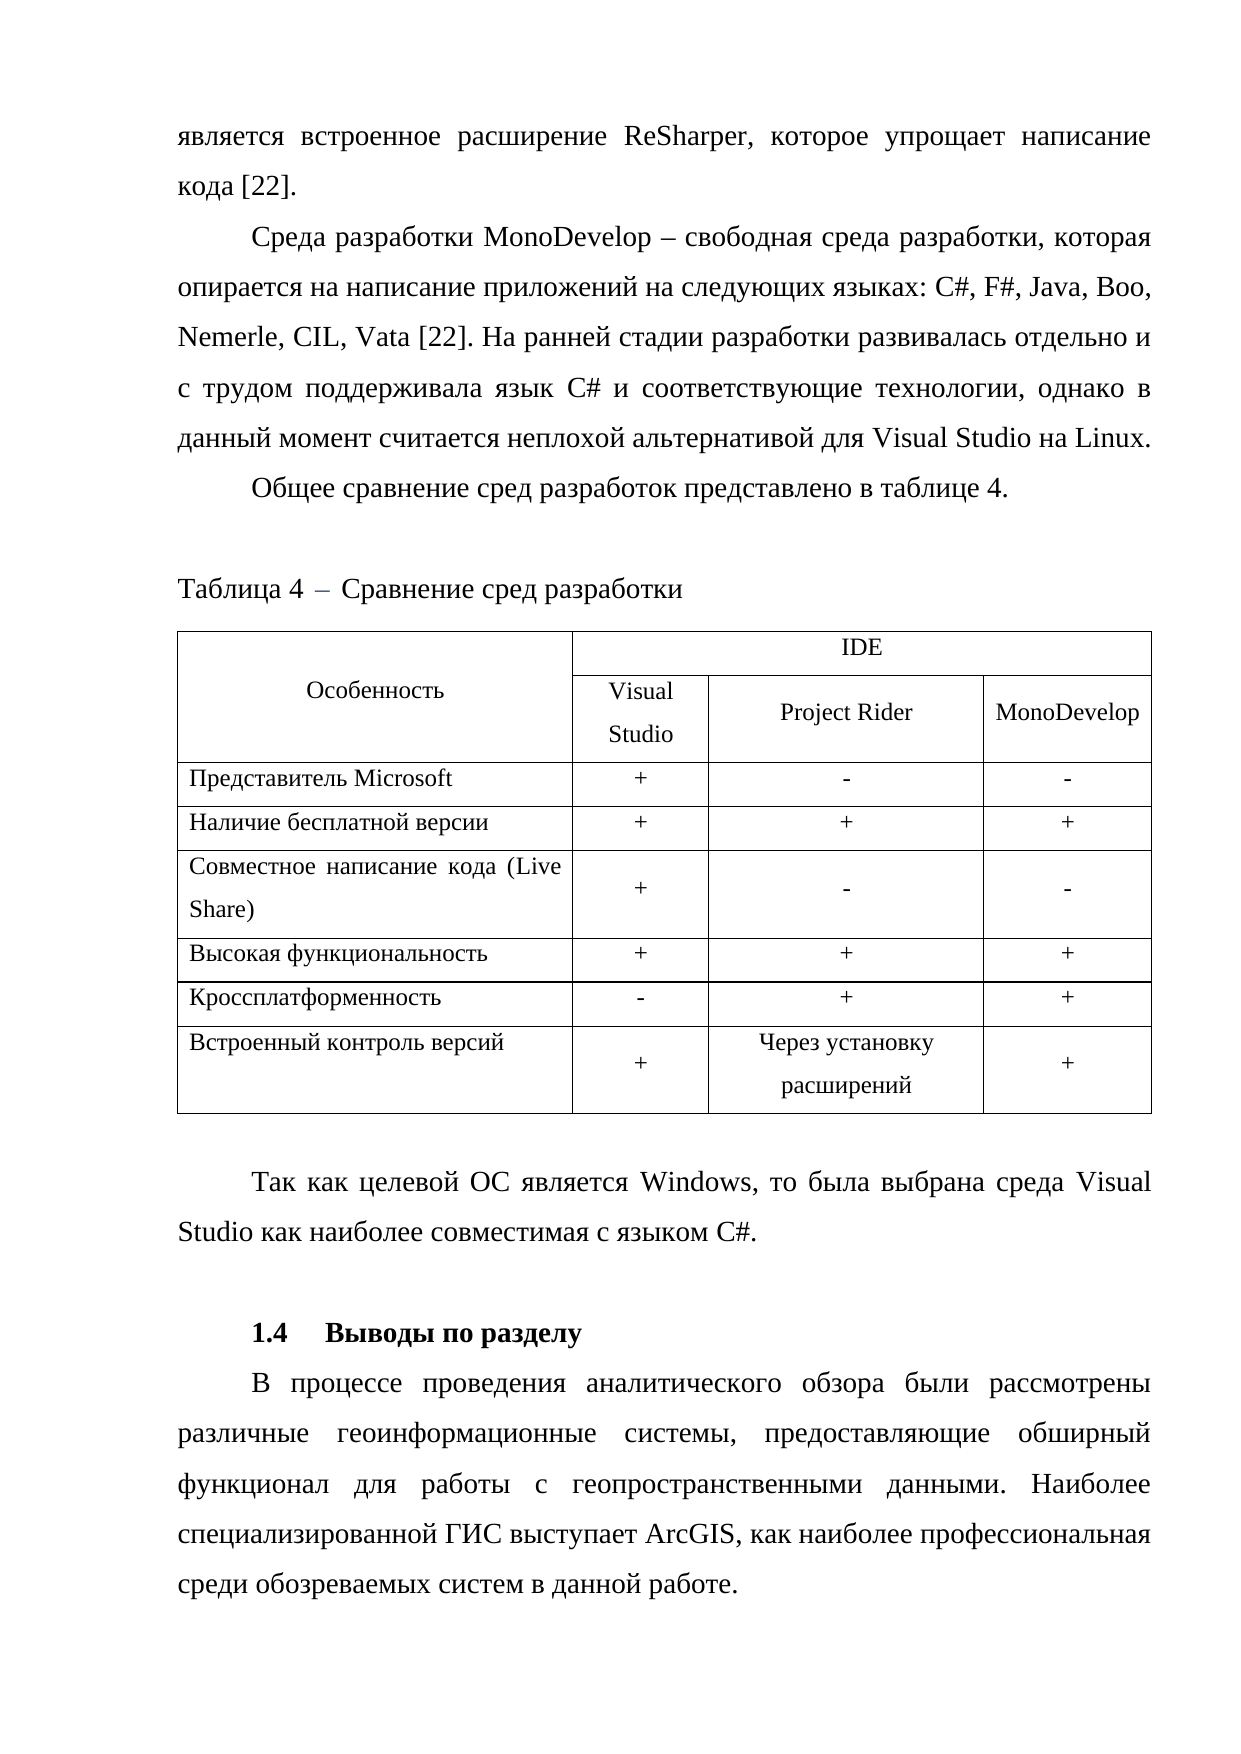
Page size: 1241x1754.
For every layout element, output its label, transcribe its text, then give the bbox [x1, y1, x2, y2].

table_cell + [984, 807, 1151, 850]
table_cell + [709, 939, 983, 981]
table_cell + [573, 763, 708, 806]
table_header IDE [573, 632, 1151, 675]
text Таблица 4 – Сравнение сред разработки [177, 571, 1152, 604]
table_cell Project Rider [709, 676, 983, 762]
table_cell - [984, 851, 1151, 937]
text Так как целевой ОС является Windows, то была выбрана среда Visual Studio как наиболее совместимая с языком C#. [177, 1164, 1152, 1248]
table_cell + [984, 1027, 1151, 1113]
table_cell + [709, 983, 983, 1026]
table_cell Visual Studio [573, 676, 708, 762]
table_cell + [573, 851, 708, 937]
table_cell Совместное написание кода (Live Share) [178, 851, 572, 937]
table_cell Представитель Microsoft [178, 763, 572, 806]
text В процессе проведения аналитического обзора были рассмотрены различные геоинформационные системы, предоставляющие обширный функционал для работы с геопространственными данными. Наиболее специализированной ГИС выступает ArcGIS, как наиболее профессиональная среди обозреваемых систем в данной работе. [177, 1365, 1152, 1600]
table_cell Высокая функциональность [178, 939, 572, 981]
table_cell - [984, 763, 1151, 806]
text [177, 118, 1152, 202]
table_cell + [709, 807, 983, 850]
table_cell Наличие бесплатной версии [178, 807, 572, 850]
table_header Особенность [178, 632, 572, 762]
subtitle Выводы по разделу [177, 1315, 1152, 1348]
table_cell MonoDevelop [984, 676, 1151, 762]
table_cell - [709, 763, 983, 806]
table_cell Кроссплатформенность [178, 983, 572, 1026]
table_cell + [573, 1027, 708, 1113]
table_cell + [573, 939, 708, 981]
table_cell + [984, 983, 1151, 1026]
table_cell Через установку расширений [709, 1027, 983, 1113]
text Среда разработки MonoDevelop – свободная среда разработки, которая опирается на написание приложений на следующих языках: C#, F#, Java, Boo, Nemerle, CIL, Vata [22]. На ранней стадии разработки развивалась отдельно и с трудом поддерживала язык C# и соответствующие технологии, однако в данный момент считается неплохой альтернативой для Visual Studio на Linux. [177, 219, 1152, 453]
table_cell Встроенный контроль версий [178, 1027, 572, 1113]
table_cell + [573, 807, 708, 850]
table_cell - [573, 983, 708, 1026]
table_cell - [709, 851, 983, 937]
table_cell + [984, 939, 1151, 981]
text Общее сравнение сред разработок представлено в таблице 4. [177, 470, 1152, 504]
